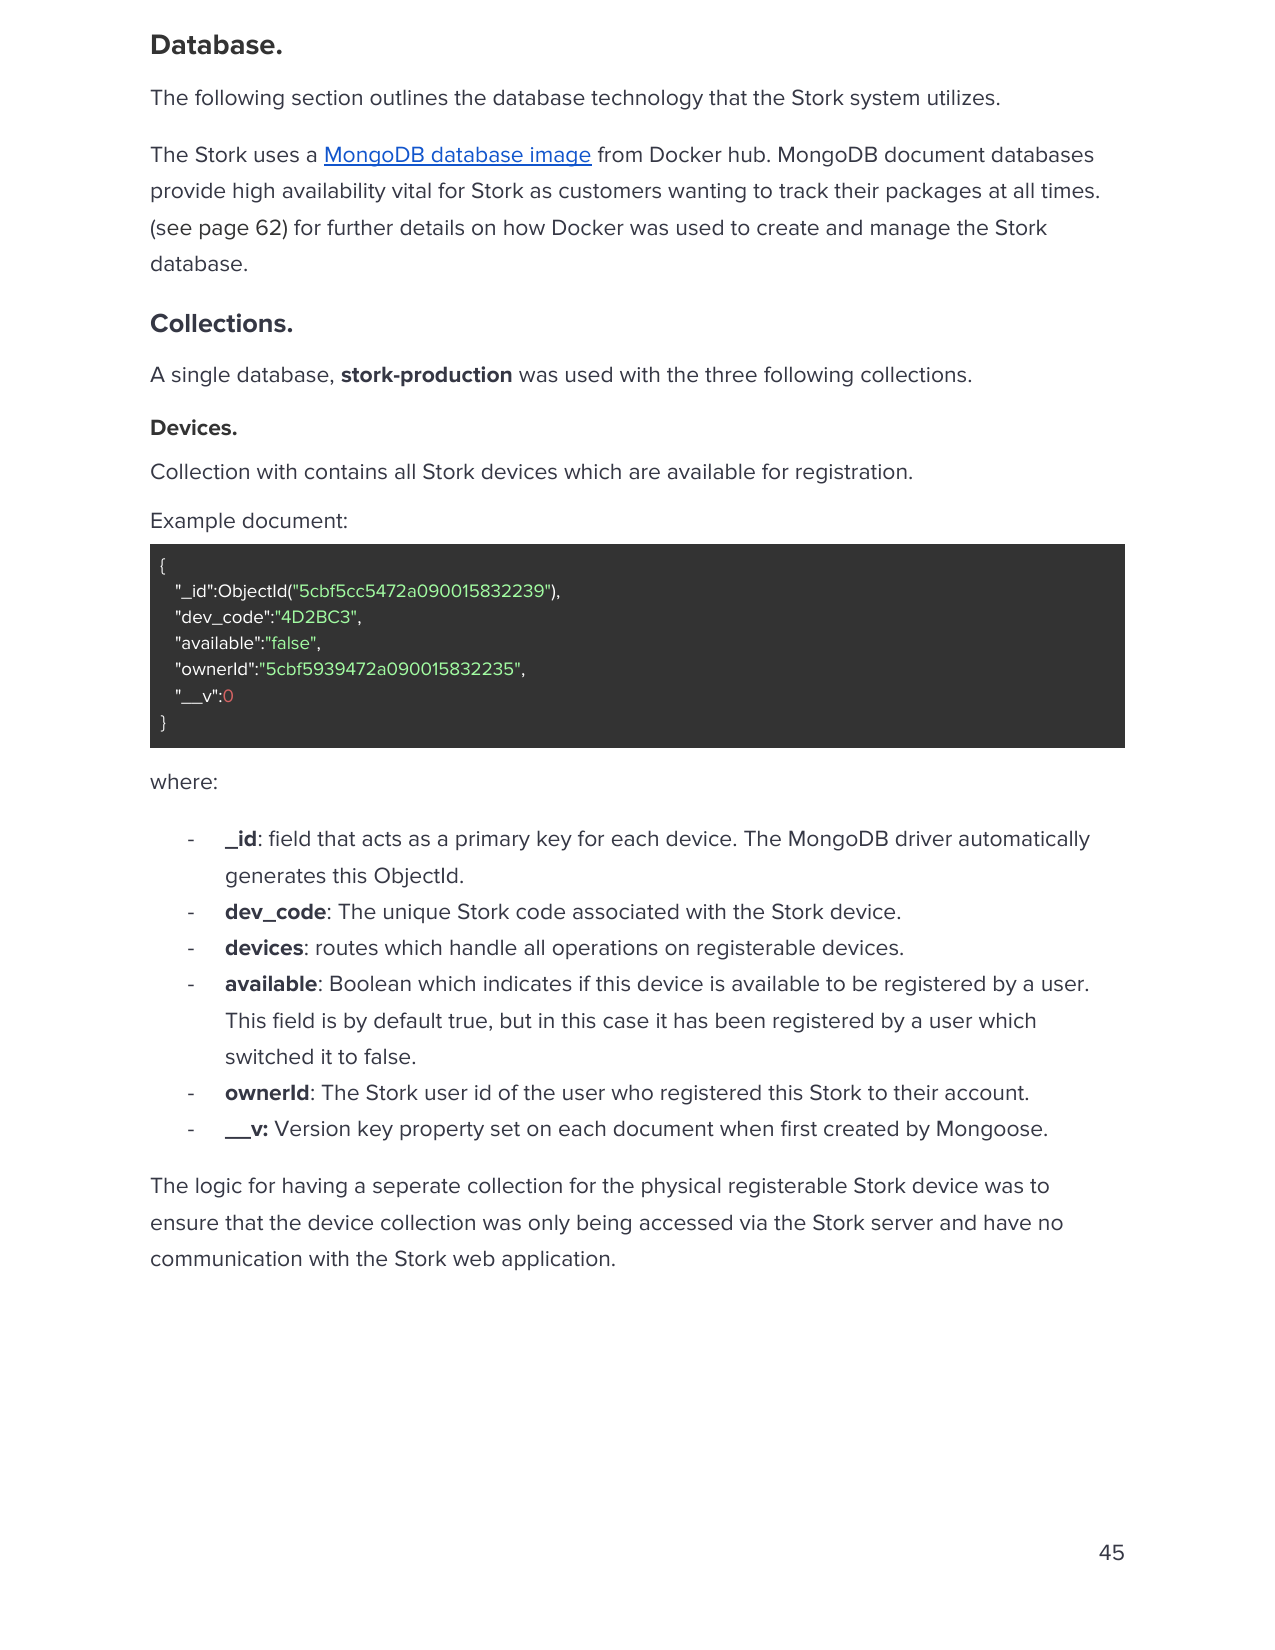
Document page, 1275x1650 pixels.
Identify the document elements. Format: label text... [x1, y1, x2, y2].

subtitle Collections. [150, 307, 1125, 340]
list _id: field that acts as a primary key for each device. The MongoDB driver automatically generates this ObjectId. [187, 826, 1125, 890]
text The Stork uses a MongoDB database image from Docker hub. MongoDB document databases provide high availability vital for Stork as customers wanting to track their packages at all times. (see page 62) for further details on how Docker was used to create and manage the Stork database. [150, 141, 1125, 278]
text where: [150, 769, 1125, 797]
text A single database, stork-production was used with the three following collections. [150, 361, 1125, 389]
text Example document: [150, 507, 1125, 535]
text The logic for having a seperate collection for the physical registerable Stork device was to ensure that the device collection was only being accessed via the Stork server and have no communication with the Stork web application. [150, 1173, 1125, 1273]
list devices: routes which handle all operations on registerable devices. [187, 934, 1125, 962]
text The following section outlines the database technology that the Stork system utilizes. [150, 84, 1125, 112]
list ownerId: The Stork user id of the user who registered this Stork to their account. [187, 1079, 1125, 1107]
subtitle Devices. [150, 414, 1125, 442]
table_header { "_id":ObjectId("5cbf5cc5472a090015832239"), "dev_code":"4D2BC3", "available":"false", "ownerId":"5cbf5939472a090015832235", "__v":0 } [150, 544, 1125, 748]
list __v: Version key property set on each document when first created by Mongoose. [187, 1116, 1125, 1144]
list available: Boolean which indicates if this device is available to be registered by a user. This field is by default true, but in this case it has been registered by a user which switched it to false. [187, 971, 1125, 1071]
text Collection with contains all Stork devices which are available for registration. [150, 458, 1125, 486]
list dev_code: The unique Stork code associated with the Stork device. [187, 898, 1125, 926]
subtitle Database. [150, 28, 1125, 63]
